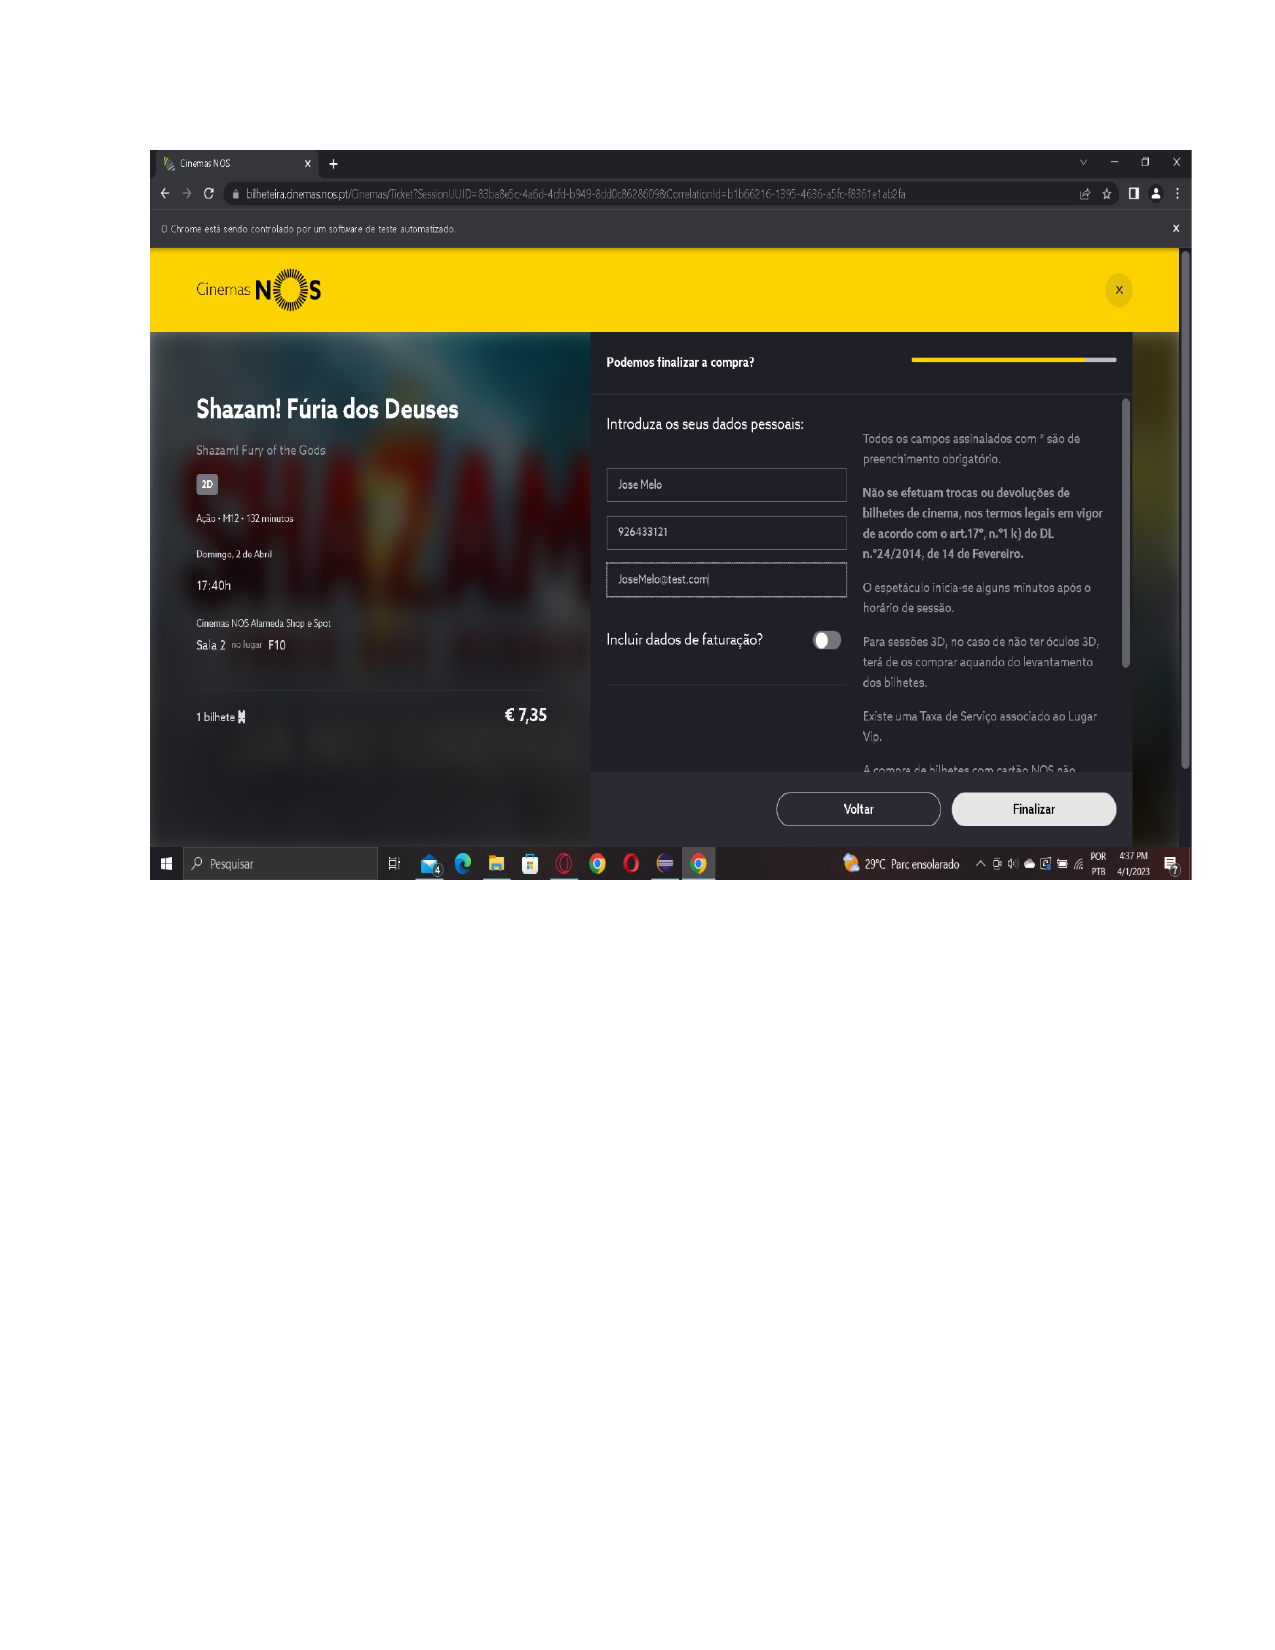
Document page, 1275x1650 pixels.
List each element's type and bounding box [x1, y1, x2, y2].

picture [150, 150, 1192, 880]
